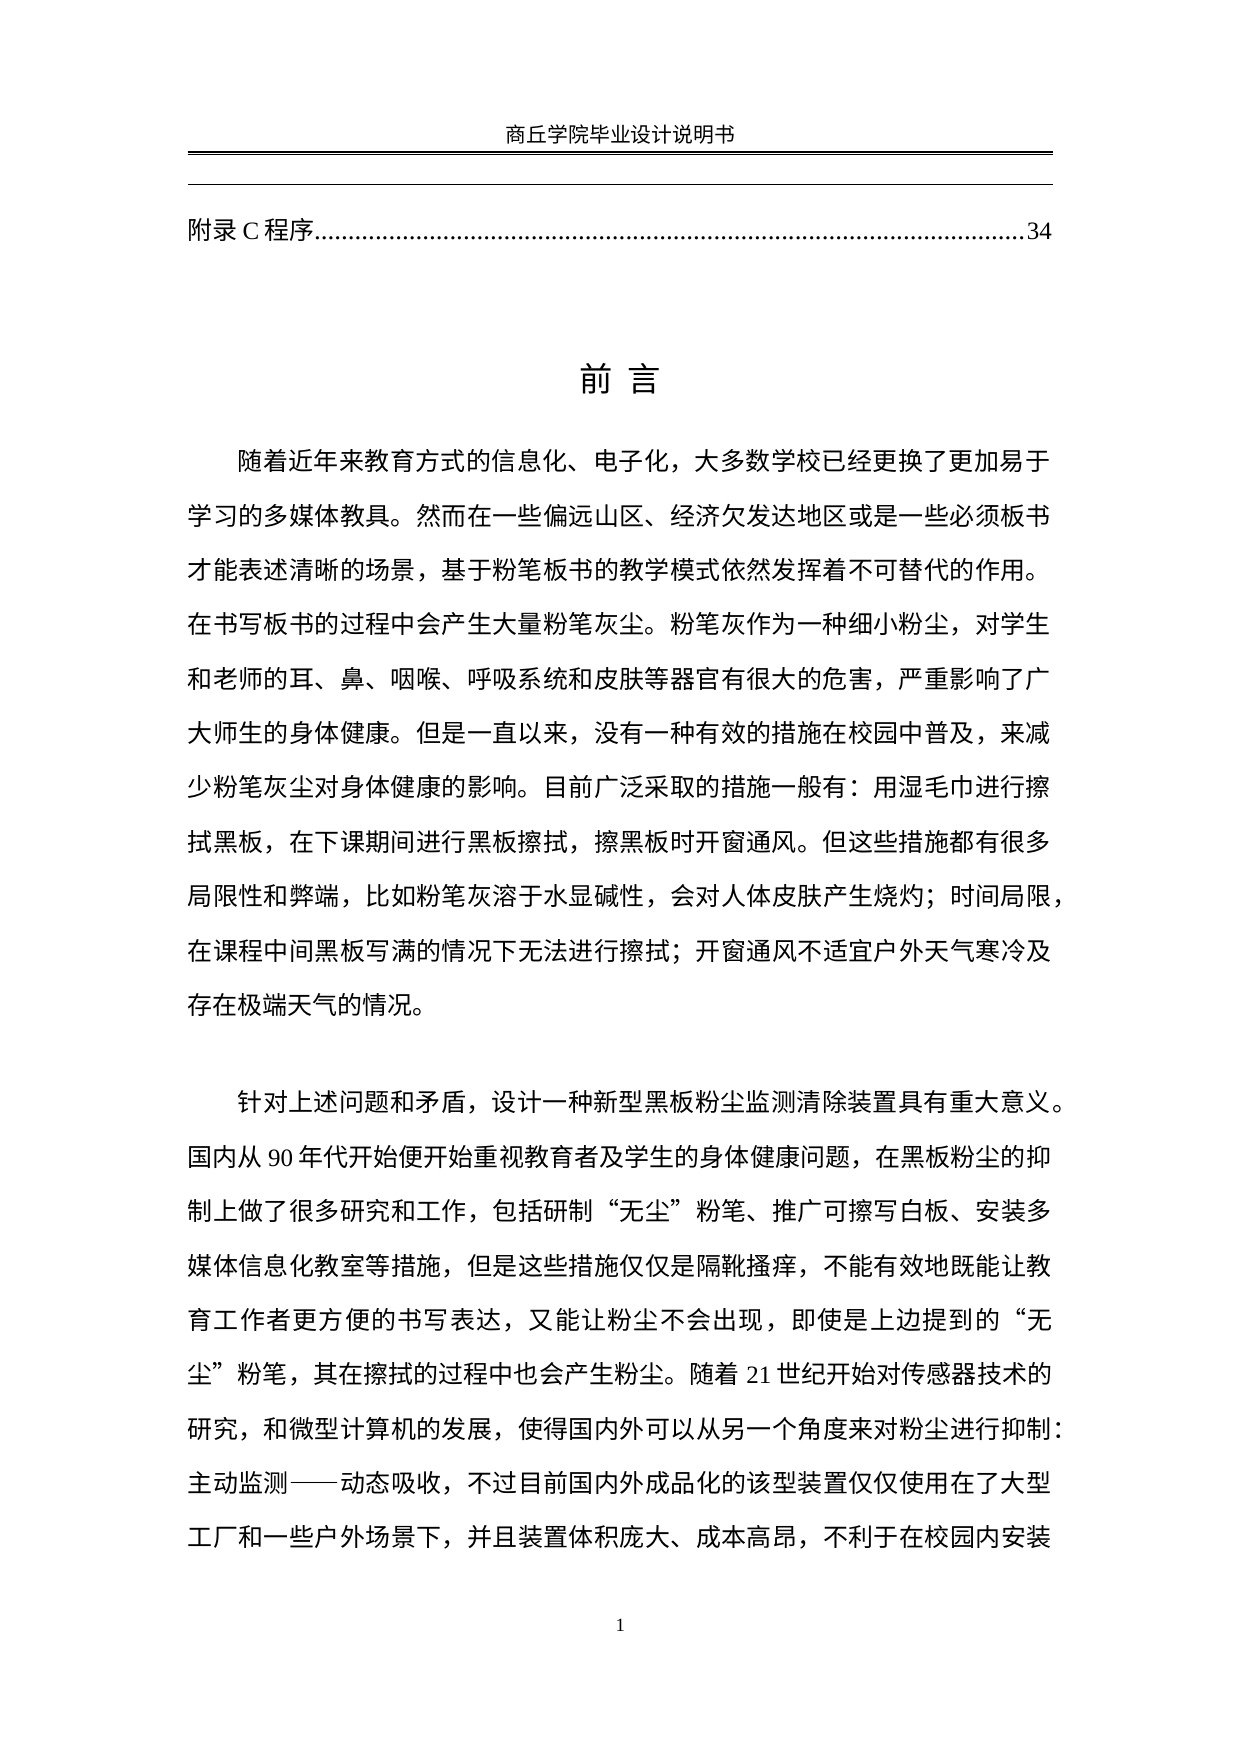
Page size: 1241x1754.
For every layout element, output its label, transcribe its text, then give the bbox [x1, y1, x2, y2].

text 随着近年来教育方式的信息化、电子化，大多数学校已经更换了更加易于学习的多媒体教具。然而在一些偏远山区、经济欠发达地区或是一些必须板书才能表述清晰的场景，基于粉笔板书的教学模式依然发挥着不可替代的作用。在书写板书的过程中会产生大量粉笔灰尘。粉笔灰作为一种细小粉尘，对学生和老师的耳、鼻、咽喉、呼吸系统和皮肤等器官有很大的危害，严重影响了广大师生的身体健康。但是一直以来，没有一种有效的措施在校园中普及，来减少粉笔灰尘对身体健康的影响。目前广泛采取的措施一般有：用湿毛巾进行擦拭黑板，在下课期间进行黑板擦拭，擦黑板时开窗通风。但这些措施都有很多局限性和弊端，比如粉笔灰溶于水显碱性，会对人体皮肤产生烧灼；时间局限，在课程中间黑板写满的情况下无法进行擦拭；开窗通风不适宜户外天气寒冷及存在极端天气的情况。 [187, 442, 1053, 1022]
text 附录C程序 34 [187, 196, 1053, 261]
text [187, 1083, 1053, 1554]
text 前 言 [187, 344, 1053, 409]
